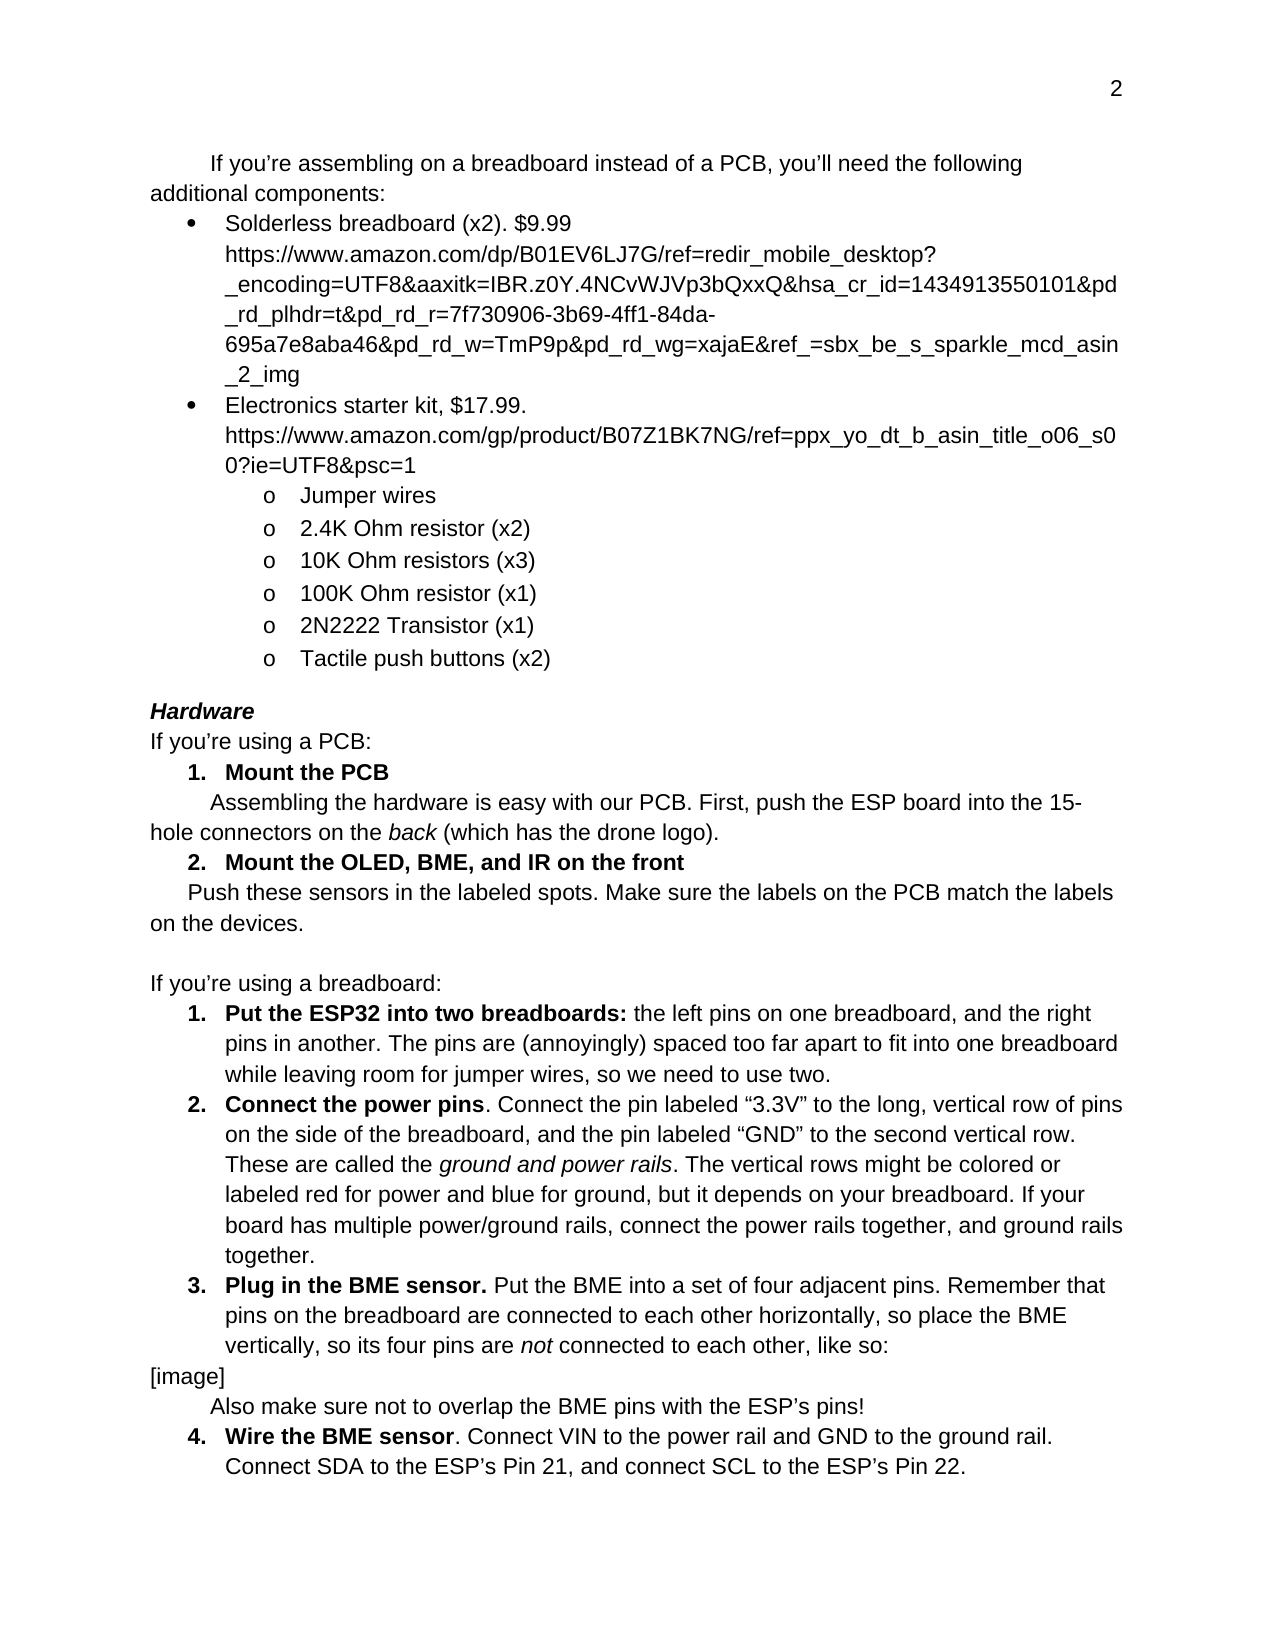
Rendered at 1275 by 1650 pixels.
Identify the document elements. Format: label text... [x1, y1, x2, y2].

subtitle Hardware [150, 698, 1125, 724]
text Also make sure not to overlap the BME pins with the ESP’s pins! [150, 1393, 1125, 1419]
text [image] [150, 1363, 1125, 1389]
list 10K Ohm resistors (x3) [262, 547, 1125, 576]
list Jumper wires [262, 482, 1125, 511]
list Solderless breadboard (x2). $9.99 https://www.amazon.com/dp/B01EV6LJ7G/ref=redir_mobile_desktop?_encoding=UTF8&aaxitk=IBR.z0Y.4NCvWJVp3bQxxQ&hsa_cr_id=1434913550101&pd_rd_plhdr=t&pd_rd_r=7f730906-3b69-4ff1-84da-695a7e8aba46&pd_rd_w=TmP9p&pd_rd_wg=xajaE&ref_=sbx_be_s_sparkle_mcd_asin_2_img [187, 210, 1125, 388]
text If you’re using a PCB: [150, 728, 1125, 755]
list Mount the PCB [187, 758, 1125, 785]
list Tactile push buttons (x2) [262, 645, 1125, 673]
text If you’re using a breadboard: [150, 970, 1125, 996]
list Electronics starter kit, $17.99. https://www.amazon.com/gp/product/B07Z1BK7NG/ref=ppx_yo_dt_b_asin_title_o06_s00?ie=UTF8&psc=1 [187, 392, 1125, 478]
list Put the ESP32 into two breadboards: the left pins on one breadboard, and the right pins in another. The pins are (annoyingly) spaced too far apart to fit into one breadboard while leaving room for jumper wires, so we need to use two. [187, 1000, 1125, 1087]
list Wire the BME sensor. Connect VIN to the power rail and GND to the ground rail. Connect SDA to the ESP’s Pin 21, and connect SCL to the ESP’s Pin 22. [187, 1423, 1125, 1480]
list Mount the OLED, BME, and IR on the front [187, 849, 1125, 876]
text Push these sensors in the labeled spots. Make sure the labels on the PCB match the labels on the devices. [150, 879, 1125, 936]
list 100K Ohm resistor (x1) [262, 580, 1125, 608]
text If you’re assembling on a breadboard instead of a PCB, you’ll need the following additional components: [150, 150, 1125, 207]
list 2N2222 Transistor (x1) [262, 612, 1125, 641]
list 2.4K Ohm resistor (x2) [262, 515, 1125, 543]
list Connect the power pins. Connect the pin labeled “3.3V” to the long, vertical row of pins on the side of the breadboard, and the pin labeled “GND” to the second vertical row. These are called the ground and power rails. The vertical rows might be colored or labeled red for power and blue for ground, but it depends on your breadboard. If your board has multiple power/ground rails, connect the power rails together, and ground rails together. [187, 1091, 1125, 1268]
list Plug in the BME sensor. Put the BME into a set of four adjacent pins. Remember that pins on the breadboard are connected to each other horizontally, so place the BME vertically, so its four pins are not connected to each other, like so: [187, 1272, 1125, 1359]
text Assembling the hardware is easy with our PCB. First, push the ESP board into the 15-hole connectors on the back (which has the drone logo). [150, 789, 1125, 845]
